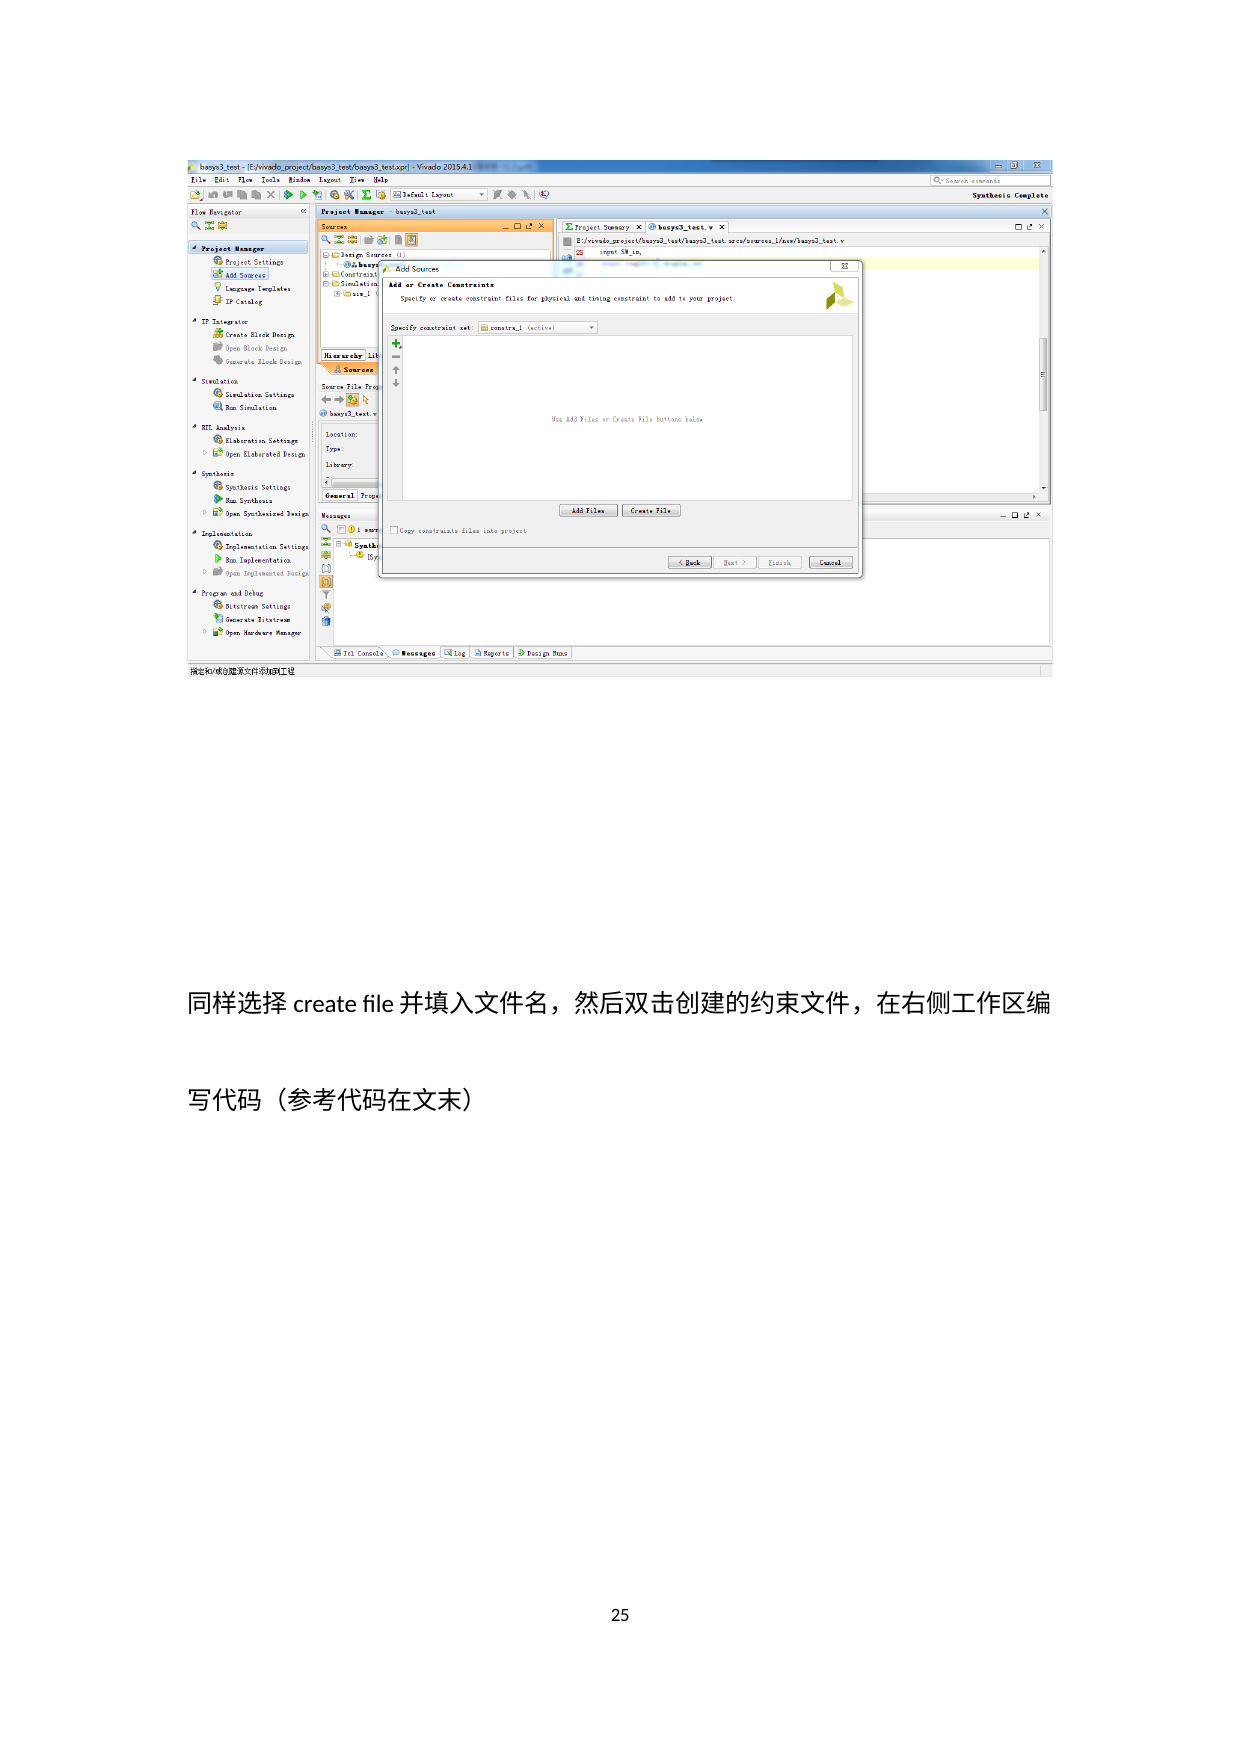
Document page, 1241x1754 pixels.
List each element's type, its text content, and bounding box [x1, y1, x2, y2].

picture [187, 160, 1053, 677]
text 同样选择create file并填入文件名，然后双击创建的约束文件，在右侧工作区编写代码（参考代码在文末） [187, 969, 1053, 1131]
